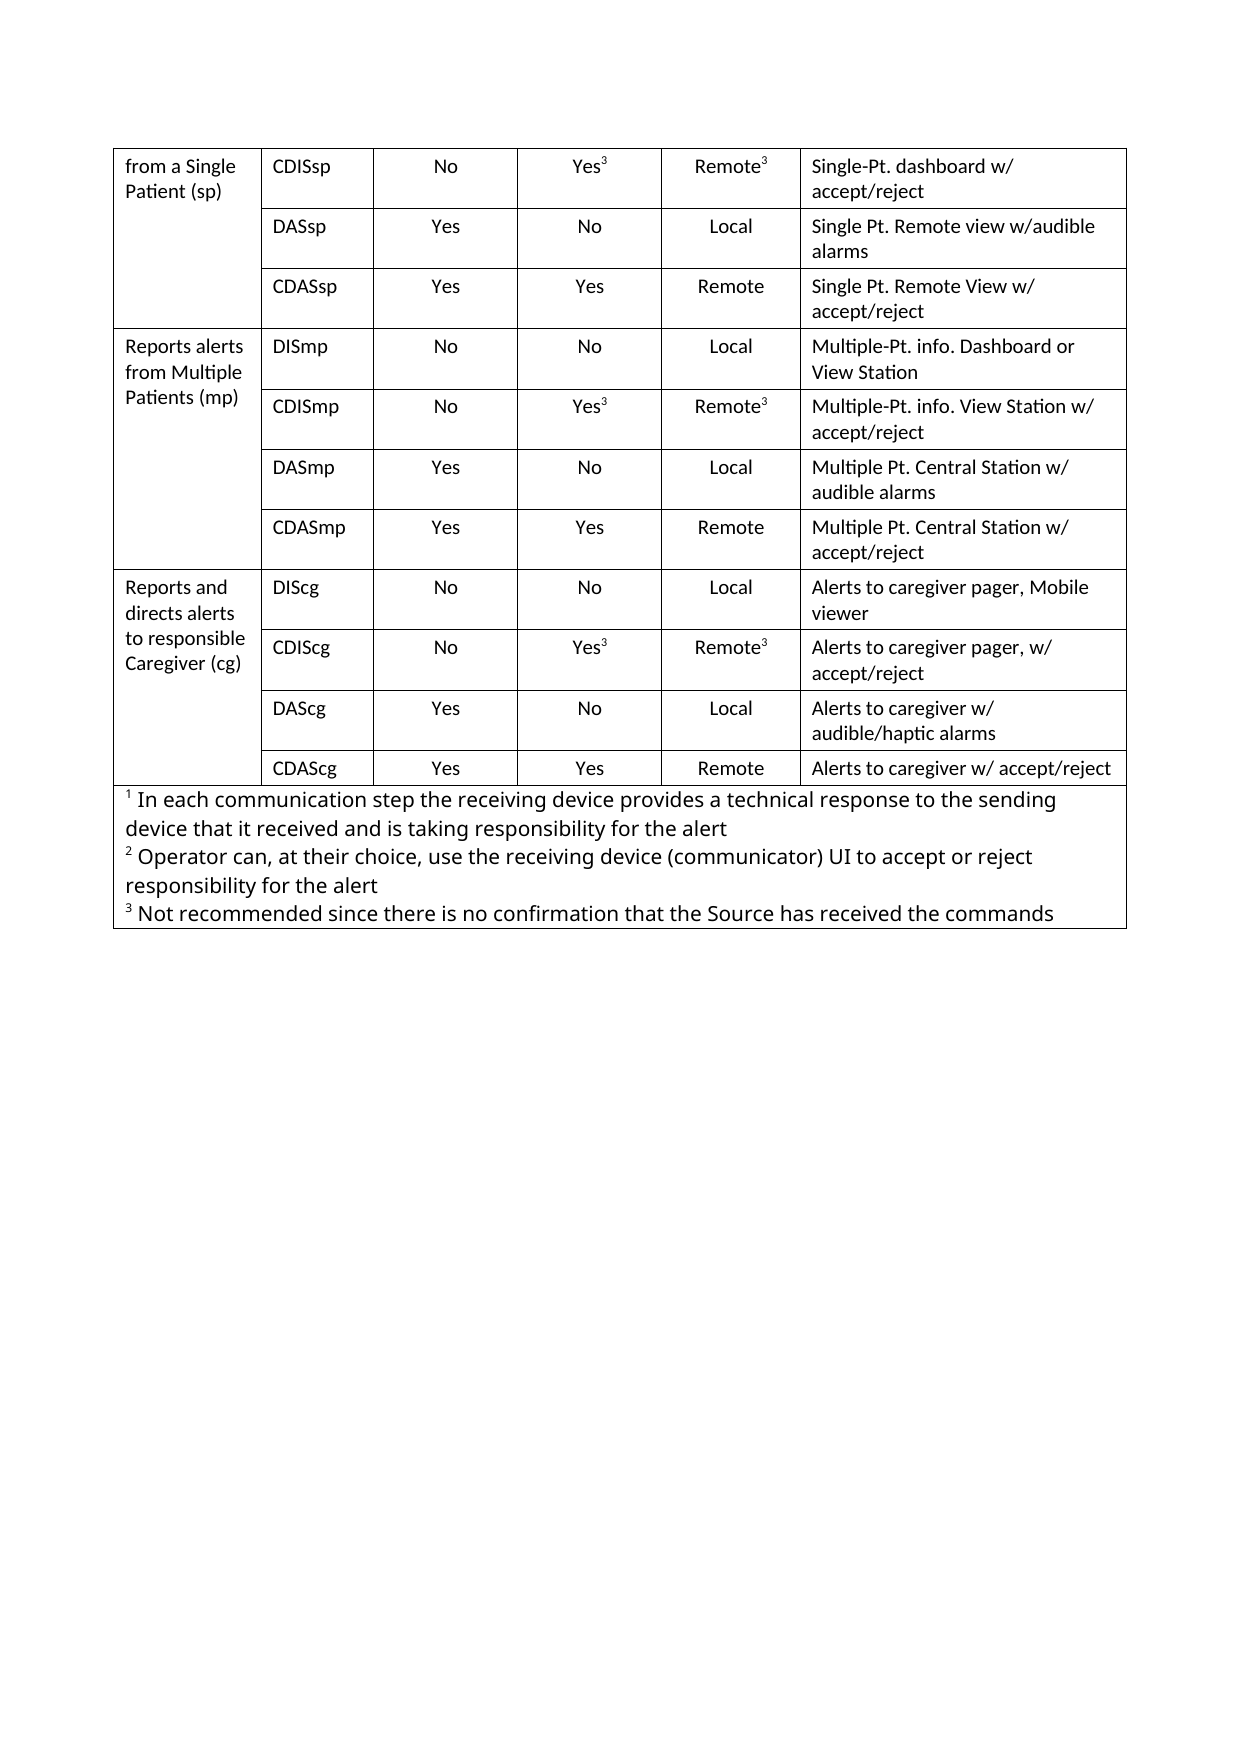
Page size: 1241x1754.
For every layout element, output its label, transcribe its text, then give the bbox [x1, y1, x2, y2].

table_cell CDISsp [262, 149, 373, 208]
table_cell No [374, 570, 517, 629]
table_cell CDAScg [262, 751, 373, 784]
table_cell Yes3 [518, 149, 661, 208]
table_cell Remote [662, 510, 800, 569]
table_cell Yes [374, 269, 517, 328]
table_cell Alerts to caregiver pager, w/ accept/reject [801, 630, 1126, 689]
table_cell Multiple Pt. Central Station w/ audible alarms [801, 450, 1126, 509]
table_cell No [518, 209, 661, 268]
table_cell No [518, 570, 661, 629]
table_cell Yes [374, 751, 517, 784]
table_cell DASmp [262, 450, 373, 509]
table_cell Remote3 [662, 630, 800, 689]
table_cell Local [662, 691, 800, 750]
table_cell 1 In each communication step the receiving device provides a technical response to the sending device that it received and is taking responsibility for the alert 2 Operator can, at their choice, use the receiving device (communicator) UI to accept or reject responsibility for the alert 3 Not recommended since there is no confirmation that the Source has received the commands [114, 786, 1126, 928]
table_cell Single Pt. Remote view w/audible alarms [801, 209, 1126, 268]
table_cell Remote [662, 751, 800, 784]
table_cell Yes [374, 209, 517, 268]
table_cell No [518, 329, 661, 388]
table_cell Remote [662, 269, 800, 328]
table_cell Yes3 [518, 390, 661, 449]
table_cell No [518, 450, 661, 509]
table_cell Multiple Pt. Central Station w/ accept/reject [801, 510, 1126, 569]
table_cell Alerts to caregiver w/ accept/reject [801, 751, 1126, 784]
table_cell CDIScg [262, 630, 373, 689]
table_cell Yes [518, 269, 661, 328]
table_cell No [518, 691, 661, 750]
table_cell Yes [518, 510, 661, 569]
table_cell No [374, 329, 517, 388]
table_cell No [374, 390, 517, 449]
table_cell CDASmp [262, 510, 373, 569]
table_cell Yes [374, 510, 517, 569]
table_cell Yes3 [518, 630, 661, 689]
table_cell Local [662, 209, 800, 268]
table_cell DISmp [262, 329, 373, 388]
table_cell Local [662, 450, 800, 509]
table_cell DASsp [262, 209, 373, 268]
table_cell Yes [374, 450, 517, 509]
table_cell Alerts to caregiver pager, Mobile viewer [801, 570, 1126, 629]
table_cell CDISmp [262, 390, 373, 449]
table_cell Multiple-Pt. info. View Station w/ accept/reject [801, 390, 1126, 449]
table_cell Remote3 [662, 390, 800, 449]
table_cell No [374, 630, 517, 689]
table_cell Remote3 [662, 149, 800, 208]
table_cell Single Pt. Remote View w/ accept/reject [801, 269, 1126, 328]
table_cell CDASsp [262, 269, 373, 328]
table_cell No [374, 149, 517, 208]
table_cell Single-Pt. dashboard w/ accept/reject [801, 149, 1126, 208]
table_cell Reports and directs alerts to responsible Caregiver (cg) [114, 570, 261, 784]
table_cell Reports alerts from Multiple Patients (mp) [114, 329, 261, 569]
table_cell Multiple-Pt. info. Dashboard or View Station [801, 329, 1126, 388]
table_cell Local [662, 570, 800, 629]
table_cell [114, 149, 261, 328]
table_cell Alerts to caregiver w/ audible/haptic alarms [801, 691, 1126, 750]
table_cell Local [662, 329, 800, 388]
table_cell DIScg [262, 570, 373, 629]
table_cell DAScg [262, 691, 373, 750]
table_cell Yes [518, 751, 661, 784]
table_cell Yes [374, 691, 517, 750]
